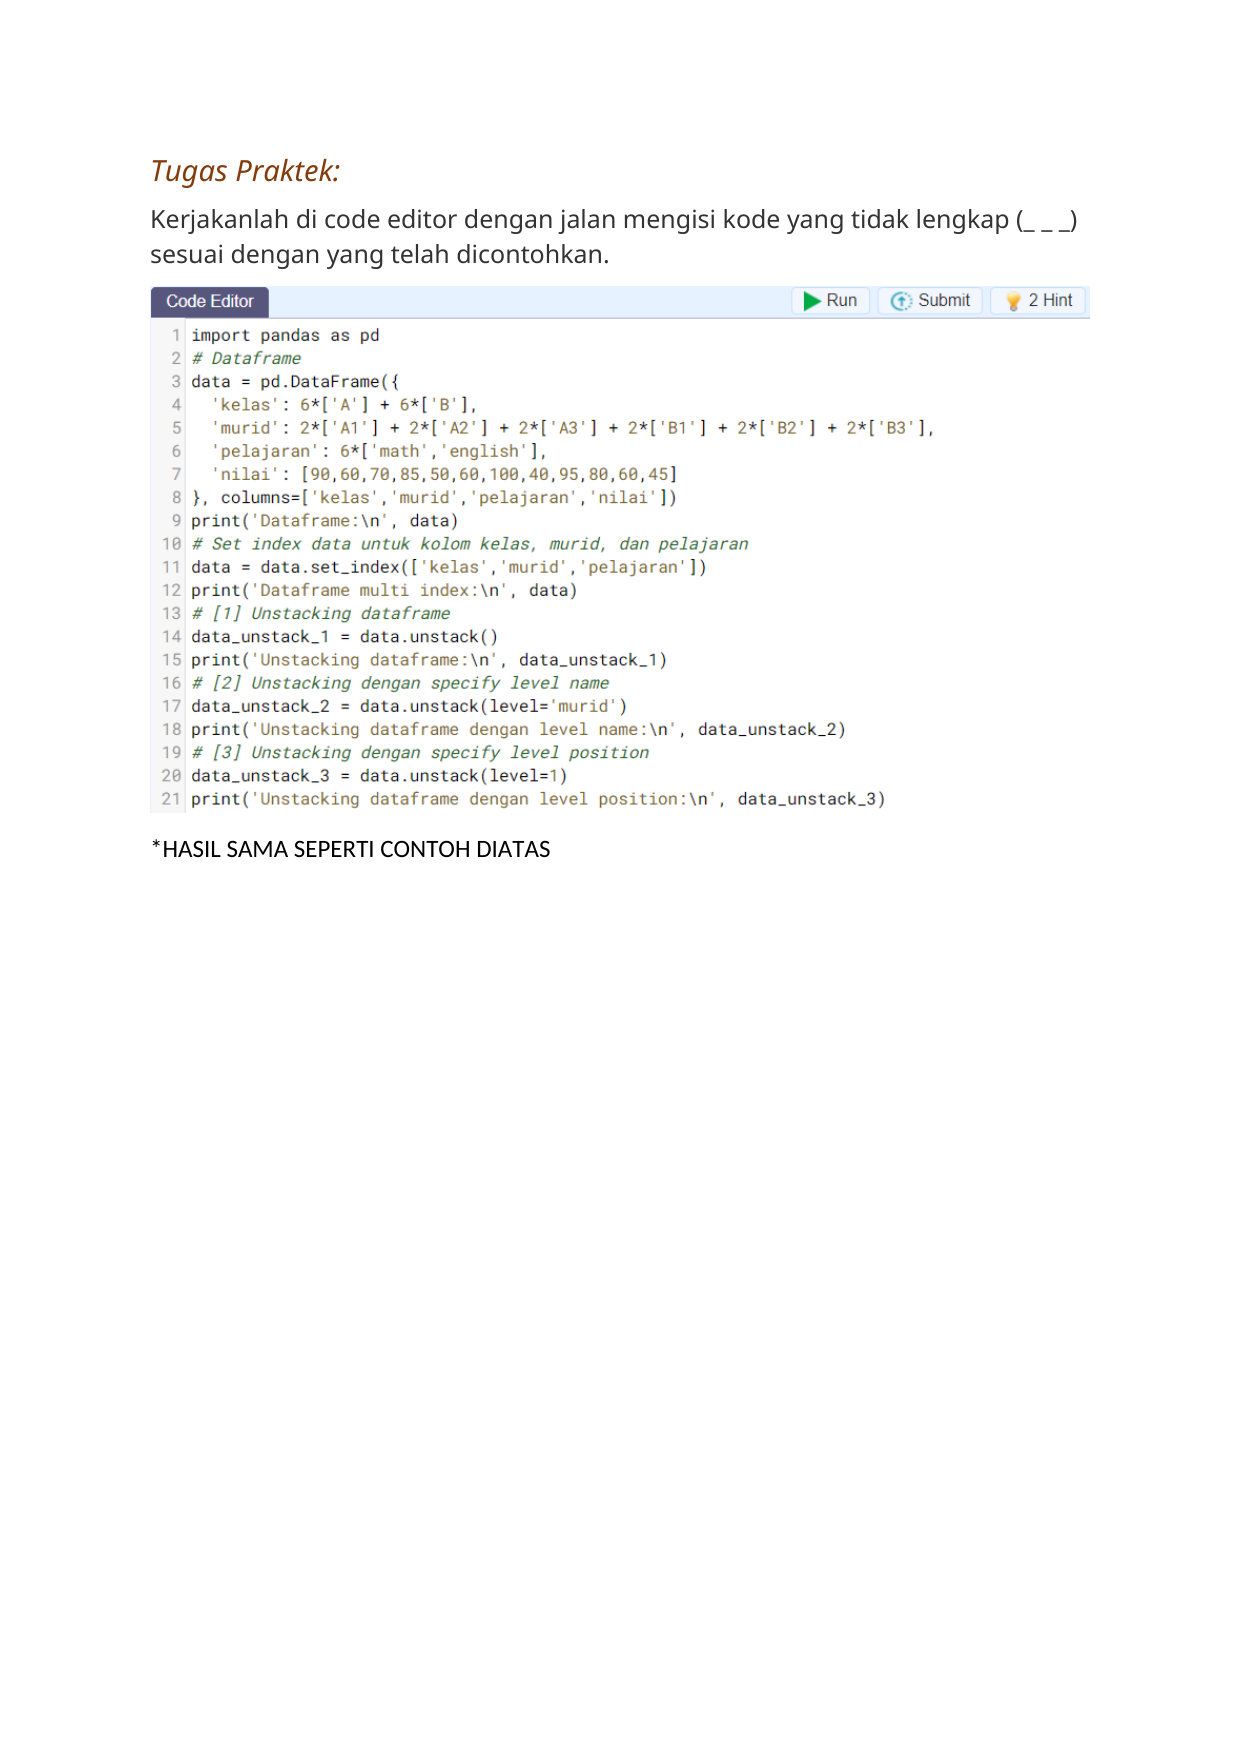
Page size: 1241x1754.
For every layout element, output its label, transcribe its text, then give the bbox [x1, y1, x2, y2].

text Kerjakanlah di code editor dengan jalan mengisi kode yang tidak lengkap (_ _ _) sesuai dengan yang telah dicontohkan. [150, 202, 1090, 270]
picture [150, 286, 1091, 813]
subtitle Tugas Praktek: [150, 150, 1090, 190]
text *HASIL SAMA SEPERTI CONTOH DIATAS [150, 833, 1090, 864]
